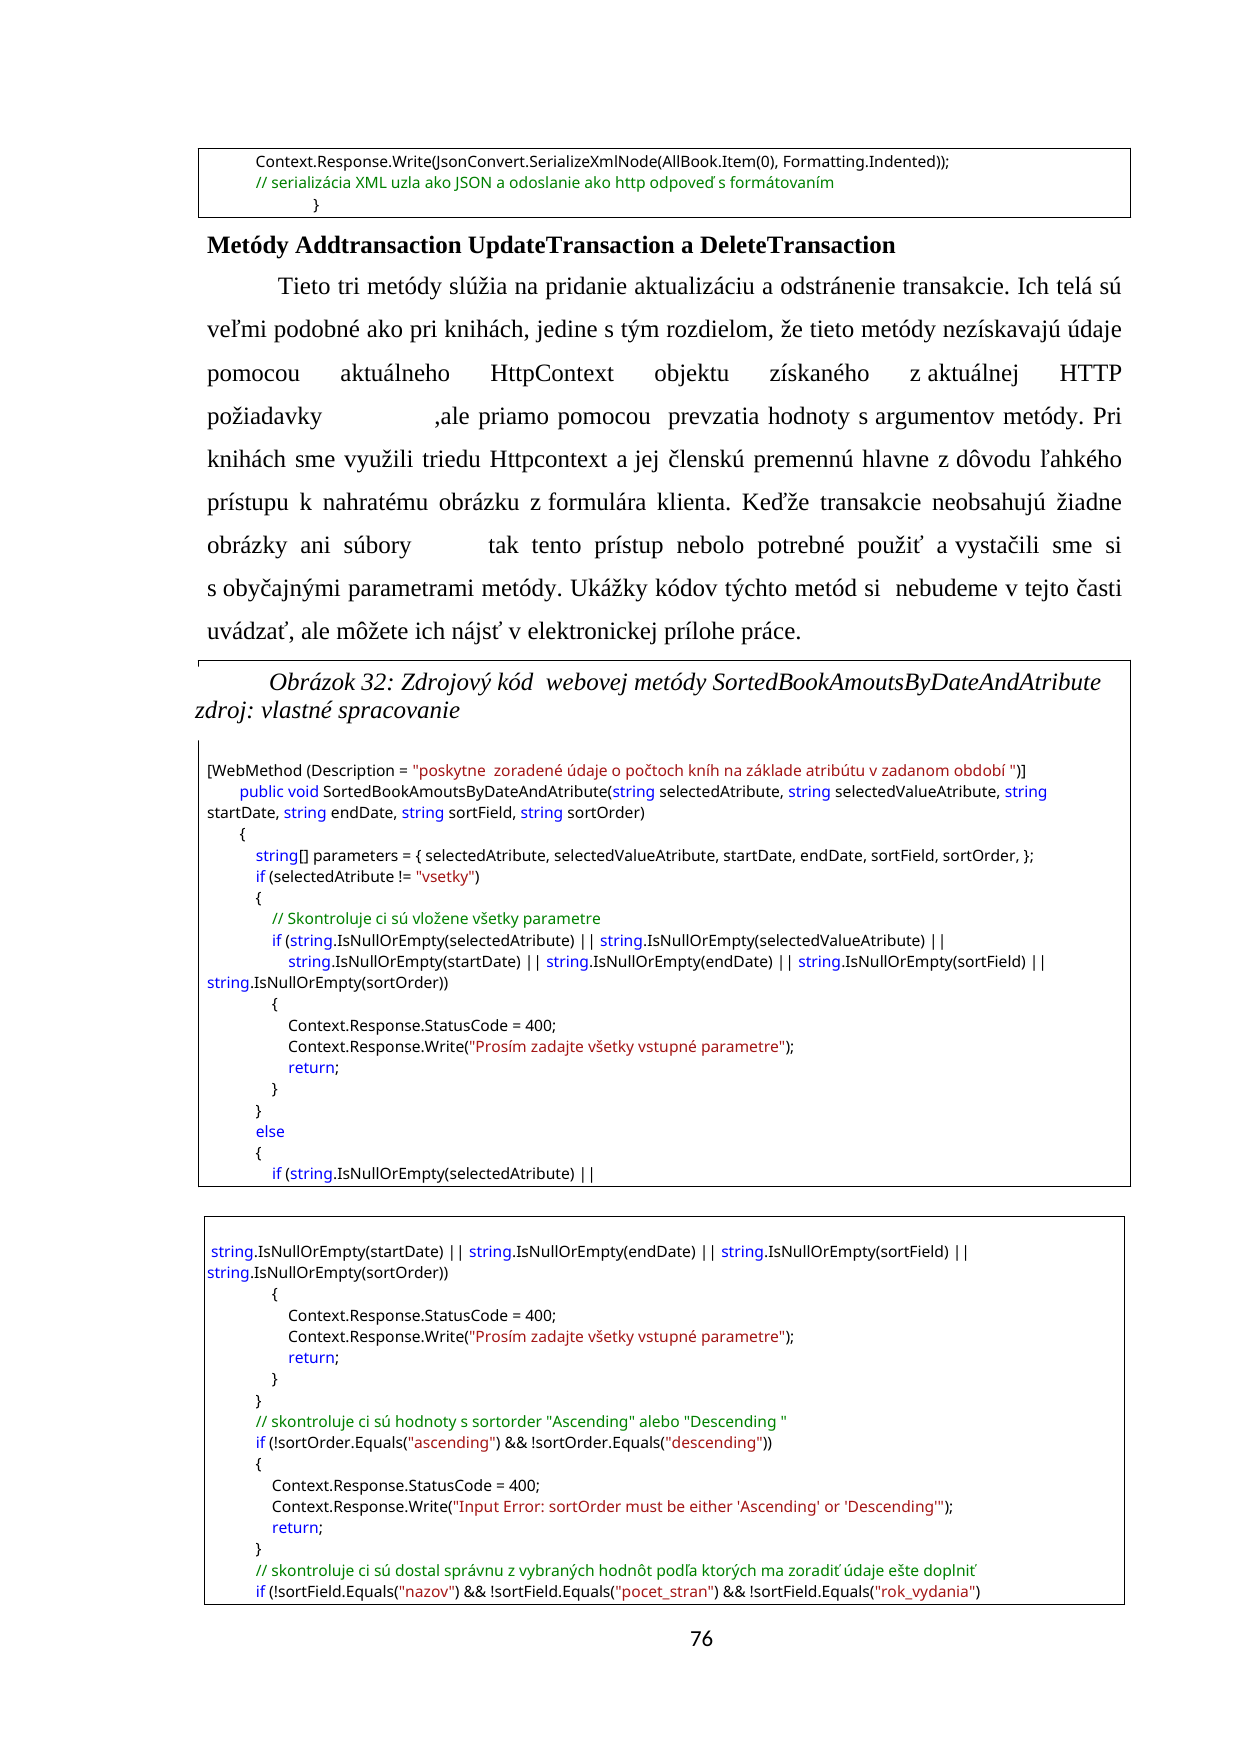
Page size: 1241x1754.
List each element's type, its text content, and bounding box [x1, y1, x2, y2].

text } [207, 1099, 1122, 1121]
text if (!sortOrder.Equals("ascending") && !sortOrder.Equals("descending")) [207, 1432, 1122, 1453]
text { [207, 993, 1122, 1014]
text else [207, 1121, 1122, 1142]
text { [207, 823, 1122, 844]
text { [207, 887, 1122, 908]
text if (string.IsNullOrEmpty(selectedAtribute) || string.IsNullOrEmpty(selectedValueAtribute) || [207, 929, 1122, 951]
text Context.Response.Write("Prosím zadajte všetky vstupné parametre"); [207, 1036, 1122, 1057]
text Context.Response.Write("Input Error: sortOrder must be either 'Ascending' or 'Descending'"); [207, 1496, 1122, 1517]
text if (!sortField.Equals("nazov") && !sortField.Equals("pocet_stran") && !sortField.Equals("rok_vydania") [205, 1577, 1124, 1604]
text Context.Response.Write(JsonConvert.SerializeXmlNode(AllBook.Item(0), Formatting.Indented)); [199, 149, 1130, 172]
text } [207, 1368, 1122, 1389]
text // serializácia XML uzla ako JSON a odoslanie ako http odpoveď s formátovaním [207, 172, 1122, 190]
text return; [207, 1347, 1122, 1368]
text } [207, 1078, 1122, 1099]
text // Skontroluje ci sú vložene všetky parametre [207, 908, 1122, 929]
text Context.Response.StatusCode = 400; [207, 1304, 1122, 1326]
text [WebMethod (Description = "poskytne zoradené údaje o počtoch kníh na základe atribútu v zadanom období ")] [199, 661, 1130, 781]
text public void SortedBookAmoutsByDateAndAtribute(string selectedAtribute, string selectedValueAtribute, string startDate, string endDate, string sortField, string sortOrder) [207, 781, 1122, 823]
text Tieto tri metódy slúžia na pridanie aktualizáciu a odstránenie transakcie. Ich telá sú veľmi podobné ako pri knihách, jedine s tým rozdielom, že tieto metódy nezískavajú údaje pomocou aktuálneho HttpContext objektu získaného z aktuálnej HTTP požiadavky ,ale priamo pomocou prevzatia hodnoty s argumentov metódy. Pri knihách sme využili triedu Httpcontext a jej členskú premennú hlavne z dôvodu ľahkého prístupu k nahratému obrázku z formulára klienta. Keďže transakcie neobsahujú žiadne obrázky ani súbory tak tento prístup nebolo potrebné použiť a vystačili sme si s obyčajnými parametrami metódy. Ukážky kódov týchto metód si nebudeme v tejto časti uvádzať, ale môžete ich nájsť v elektronickej prílohe práce. [207, 271, 1122, 645]
text { [207, 1453, 1122, 1474]
text if (string.IsNullOrEmpty(selectedAtribute) || [199, 1160, 1130, 1186]
text Context.Response.Write("Prosím zadajte všetky vstupné parametre"); [207, 1326, 1122, 1347]
text { [207, 1283, 1122, 1304]
text string.IsNullOrEmpty(startDate) || string.IsNullOrEmpty(endDate) || string.IsNullOrEmpty(sortField) || string.IsNullOrEmpty(sortOrder)) [207, 1241, 1122, 1283]
text string.IsNullOrEmpty(startDate) || string.IsNullOrEmpty(endDate) || string.IsNullOrEmpty(sortField) || string.IsNullOrEmpty(sortOrder)) [207, 951, 1122, 993]
text { [207, 1142, 1122, 1160]
text if (selectedAtribute != "vsetky") [207, 866, 1122, 887]
text // skontroluje ci sú dostal správnu z vybraných hodnôt podľa ktorých ma zoradiť údaje ešte doplniť [207, 1559, 1122, 1577]
text Metódy Addtransaction UpdateTransaction a DeleteTransaction [207, 230, 1122, 259]
text Context.Response.StatusCode = 400; [207, 1474, 1122, 1496]
text Context.Response.StatusCode = 400; [207, 1014, 1122, 1036]
text string[] parameters = { selectedAtribute, selectedValueAtribute, startDate, endDate, sortField, sortOrder, }; [207, 844, 1122, 866]
text return; [207, 1057, 1122, 1078]
text // skontroluje ci sú hodnoty s sortorder "Ascending" alebo "Descending " [207, 1411, 1122, 1432]
text return; [207, 1517, 1122, 1538]
text } [207, 1538, 1122, 1559]
text } [199, 190, 1130, 217]
text } [207, 1389, 1122, 1411]
